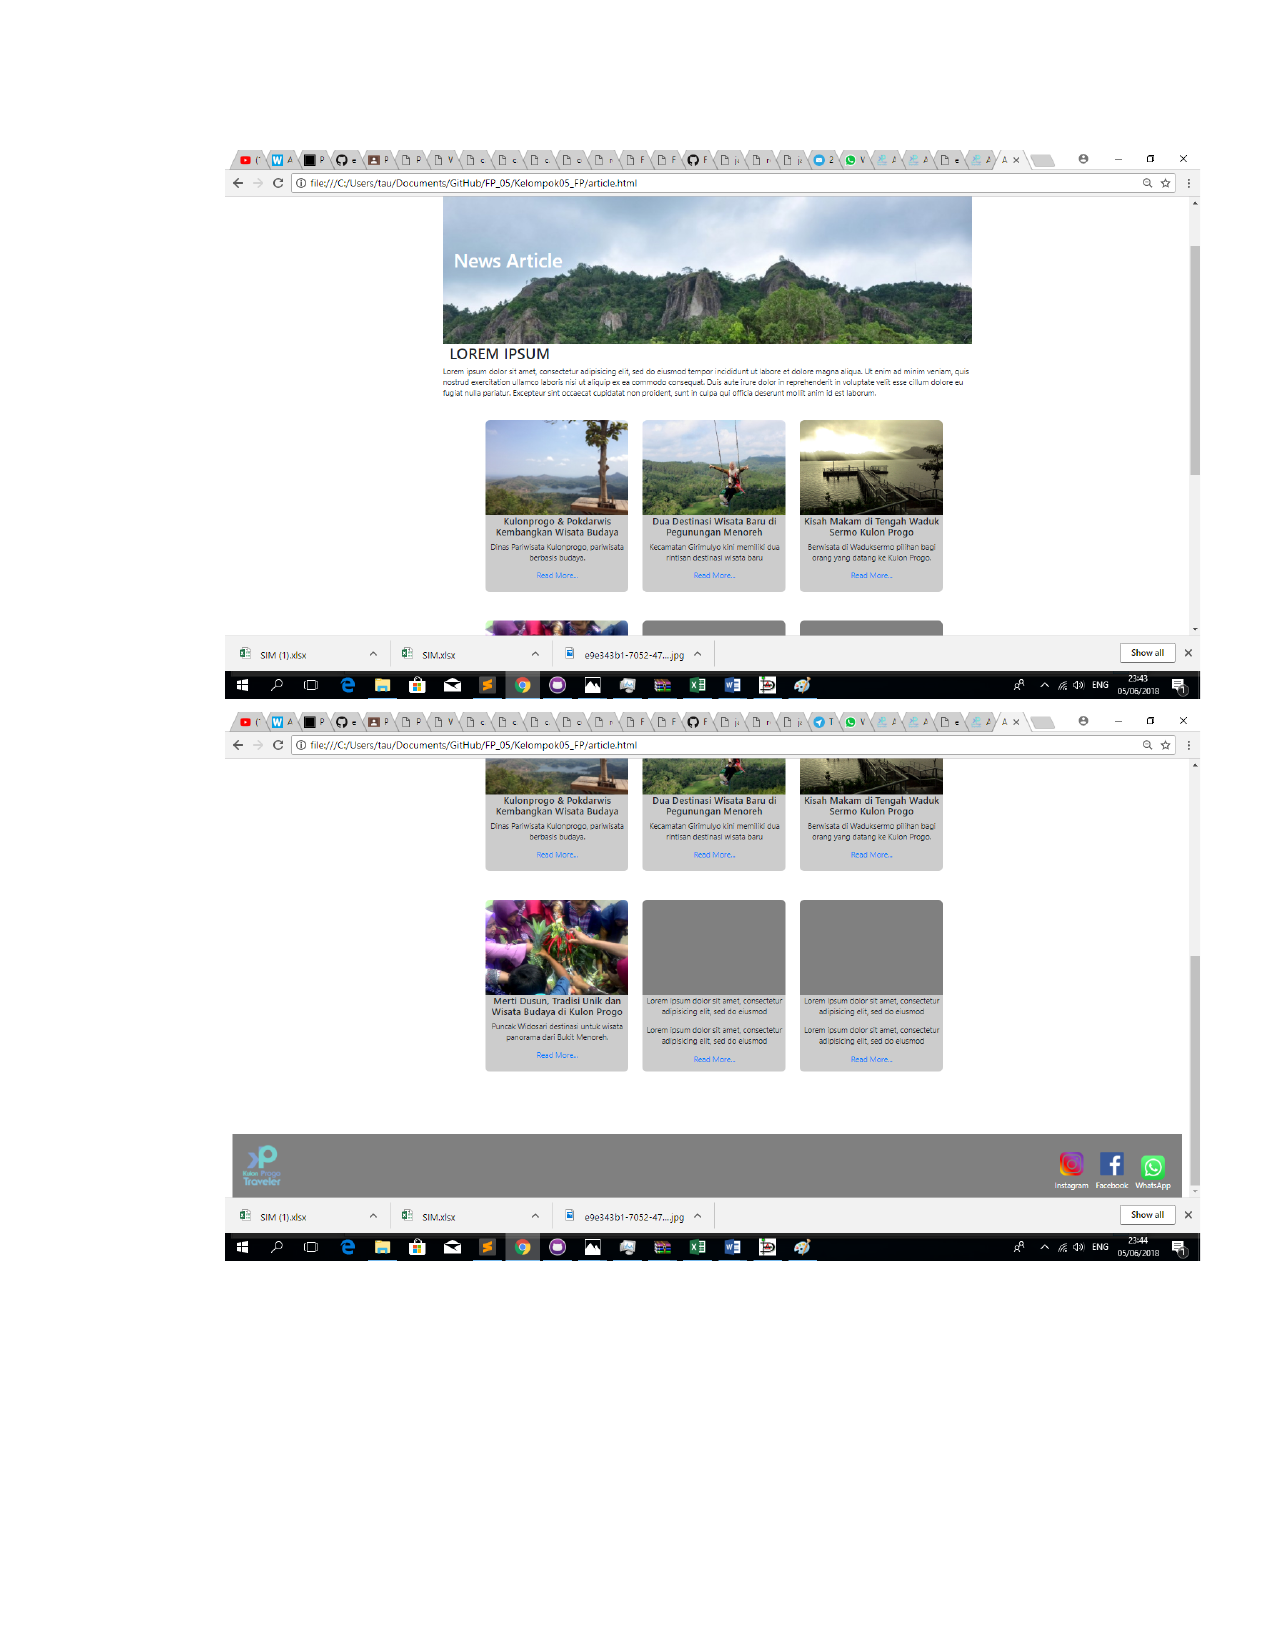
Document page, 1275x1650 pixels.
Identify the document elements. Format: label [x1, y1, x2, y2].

picture [225, 712, 1200, 1261]
picture [225, 150, 1200, 699]
